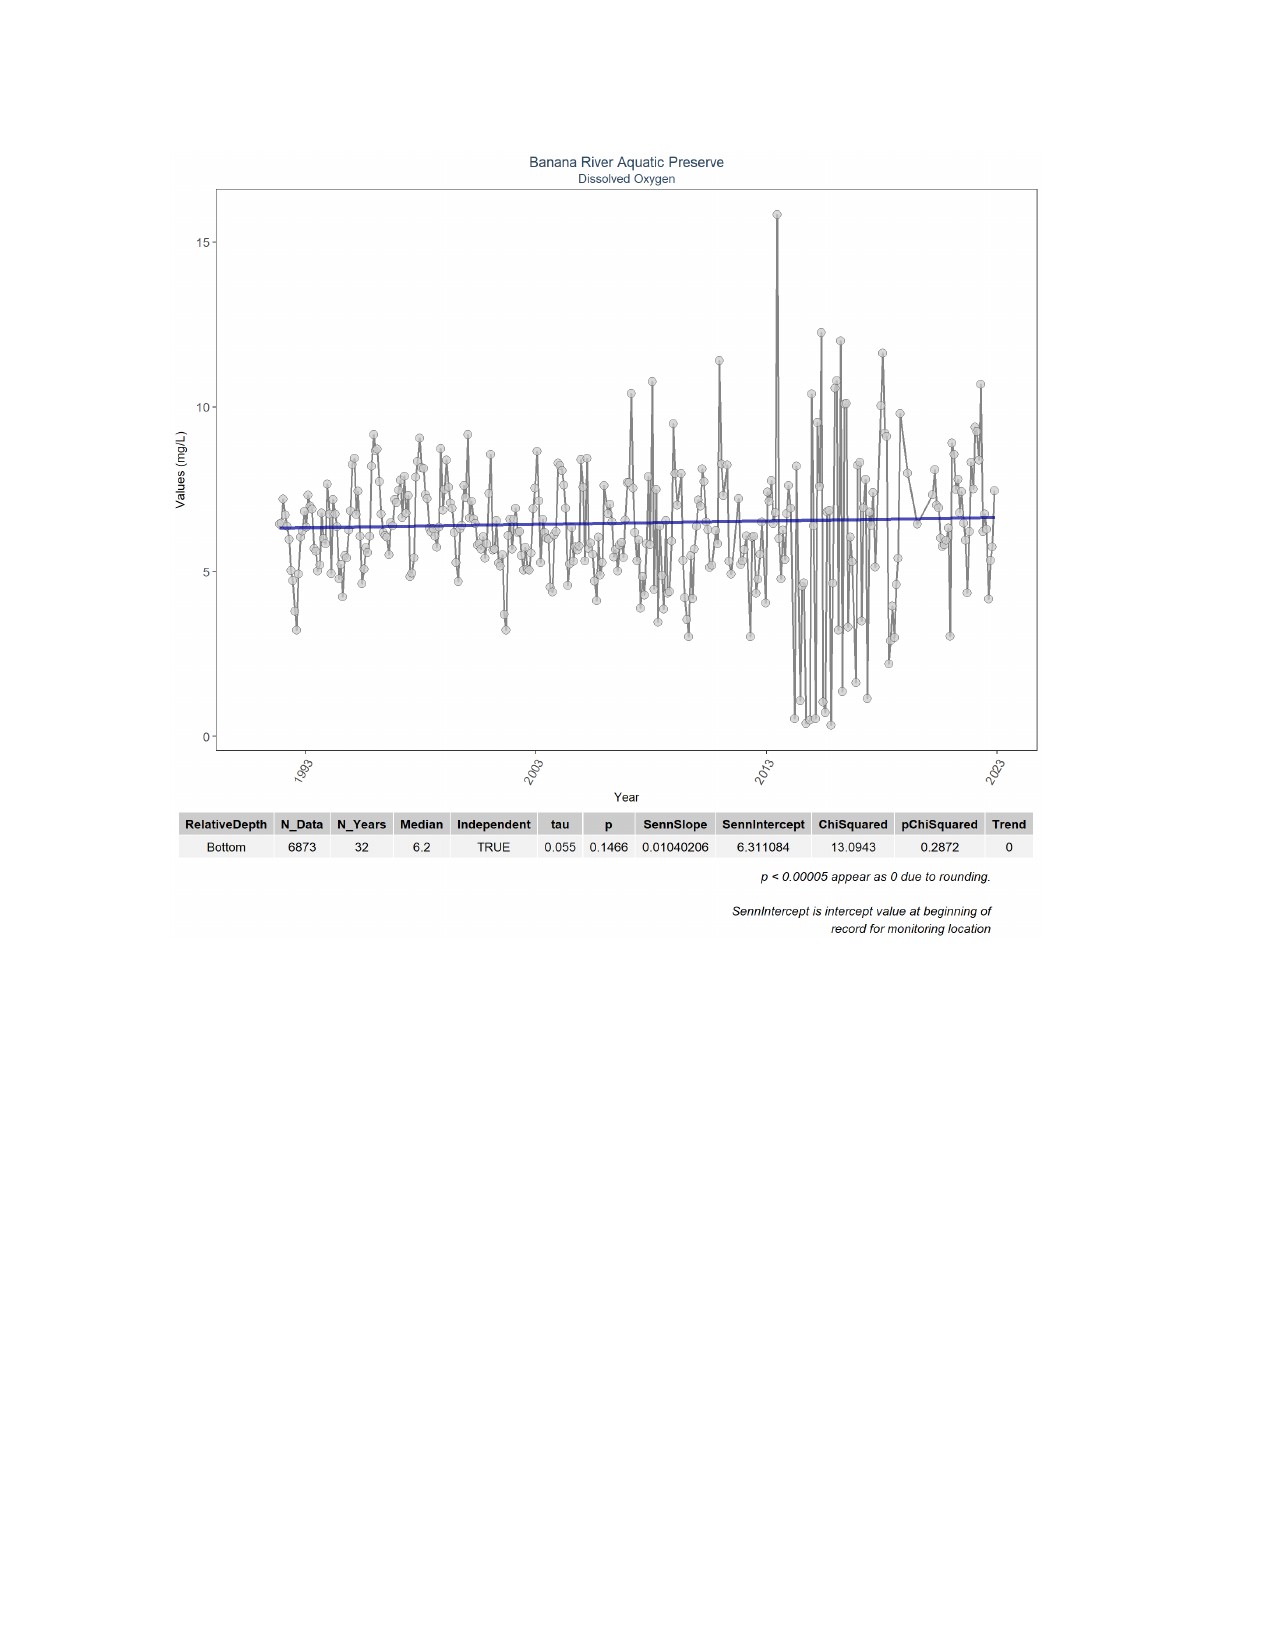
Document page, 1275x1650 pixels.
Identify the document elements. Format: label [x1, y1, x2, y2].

picture [168, 150, 1044, 938]
